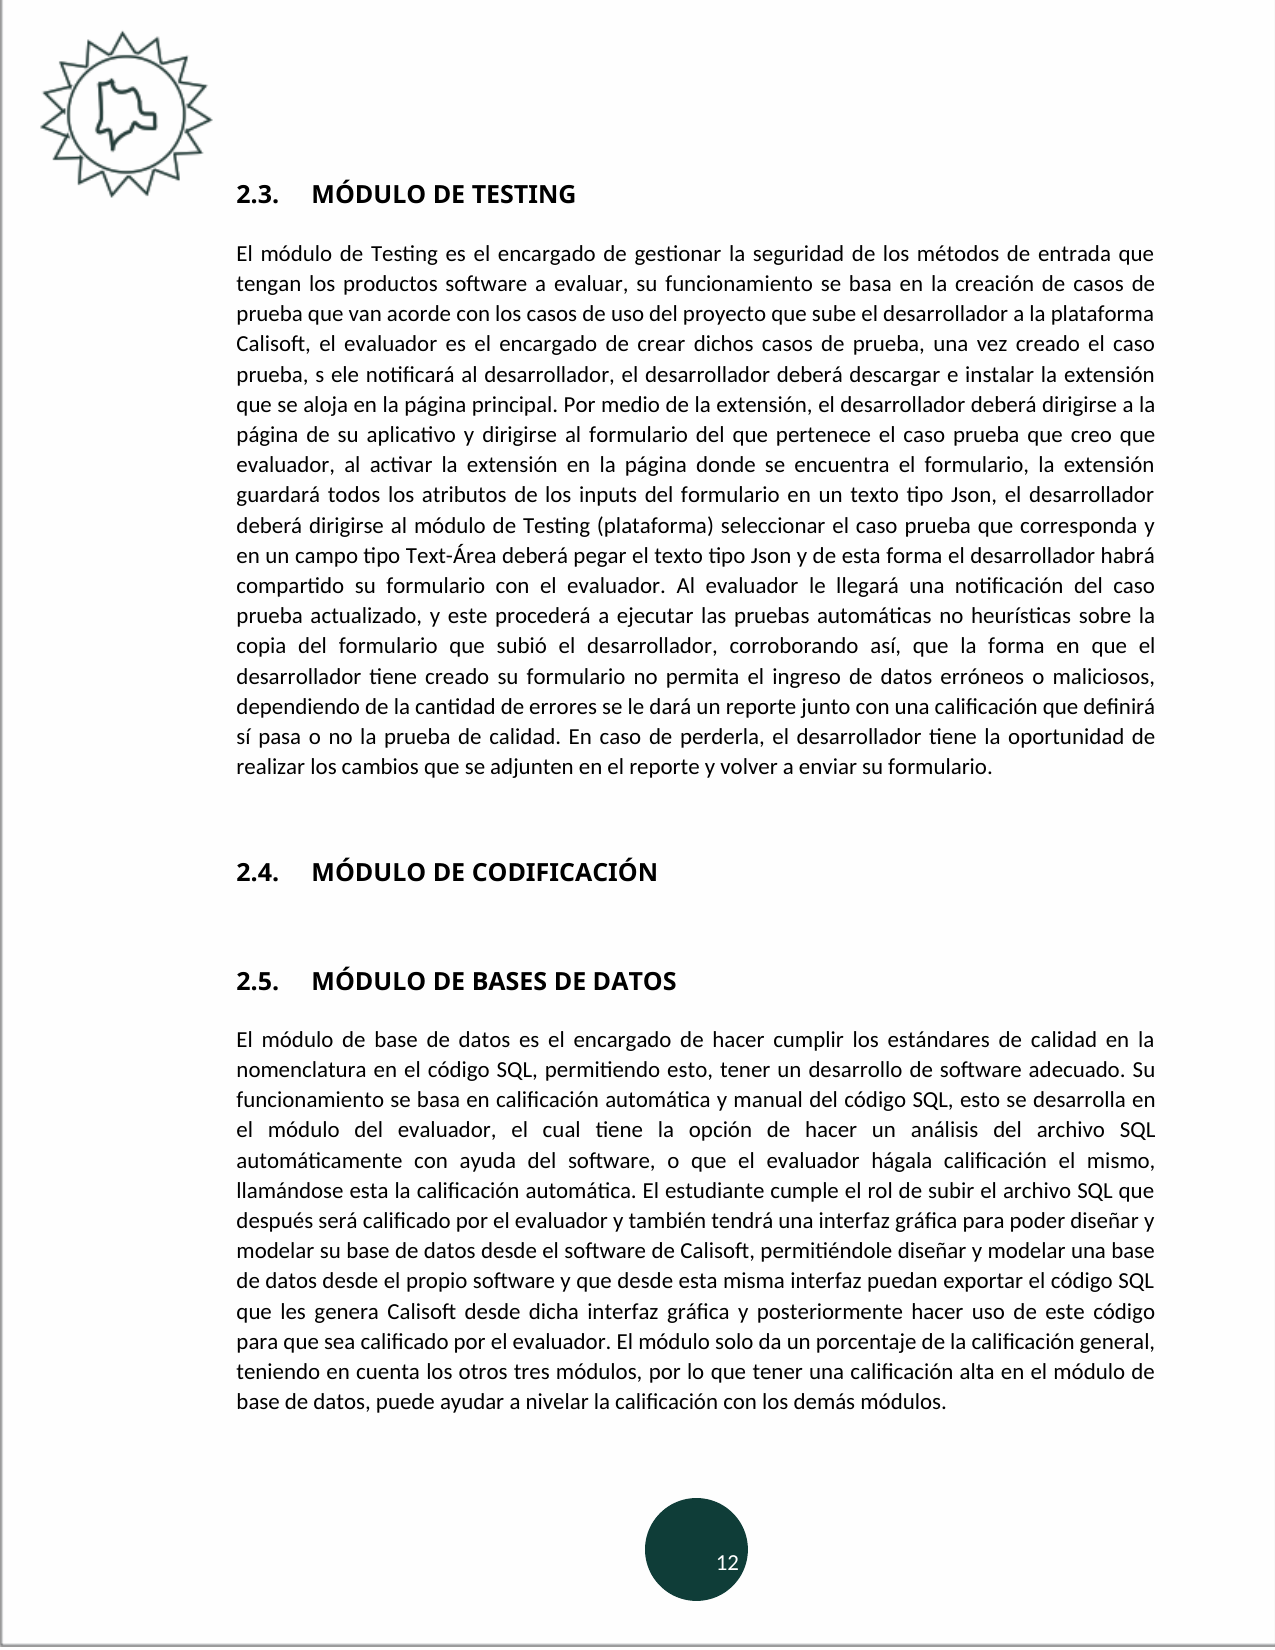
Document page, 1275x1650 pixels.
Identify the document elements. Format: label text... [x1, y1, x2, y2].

text El módulo de Testing es el encargado de gestionar la seguridad de los métodos de entrada que tengan los productos software a evaluar, su funcionamiento se basa en la creación de casos de prueba que van acorde con los casos de uso del proyecto que sube el desarrollador a la plataforma Calisoft, el evaluador es el encargado de crear dichos casos de prueba, una vez creado el caso prueba, s ele notificará al desarrollador, el desarrollador deberá descargar e instalar la extensión que se aloja en la página principal. Por medio de la extensión, el desarrollador deberá dirigirse a la página de su aplicativo y dirigirse al formulario del que pertenece el caso prueba que creo que evaluador, al activar la extensión en la página donde se encuentra el formulario, la extensión guardará todos los atributos de los inputs del formulario en un texto tipo Json, el desarrollador deberá dirigirse al módulo de Testing (plataforma) seleccionar el caso prueba que corresponda y en un campo tipo Text-Área deberá pegar el texto tipo Json y de esta forma el desarrollador habrá compartido su formulario con el evaluador. Al evaluador le llegará una notificación del caso prueba actualizado, y este procederá a ejecutar las pruebas automáticas no heurísticas sobre la copia del formulario que subió el desarrollador, corroborando así, que la forma en que el desarrollador tiene creado su formulario no permita el ingreso de datos erróneos o maliciosos, dependiendo de la cantidad de errores se le dará un reporte junto con una calificación que definirá sí pasa o no la prueba de calidad. En caso de perderla, el desarrollador tiene la oportunidad de realizar los cambios que se adjunten en el reporte y volver a enviar su formulario. [236, 239, 1157, 781]
text El módulo de base de datos es el encargado de hacer cumplir los estándares de calidad en la nomenclatura en el código SQL, permitiendo esto, tener un desarrollo de software adecuado. Su funcionamiento se basa en calificación automática y manual del código SQL, esto se desarrolla en el módulo del evaluador, el cual tiene la opción de hacer un análisis del archivo SQL automáticamente con ayuda del software, o que el evaluador hágala calificación el mismo, llamándose esta la calificación automática. El estudiante cumple el rol de subir el archivo SQL que después será calificado por el evaluador y también tendrá una interfaz gráfica para poder diseñar y modelar su base de datos desde el software de Calisoft, permitiéndole diseñar y modelar una base de datos desde el propio software y que desde esta misma interfaz puedan exportar el código SQL que les genera Calisoft desde dicha interfaz gráfica y posteriormente hacer uso de este código para que sea calificado por el evaluador. El módulo solo da un porcentaje de la calificación general, teniendo en cuenta los otros tres módulos, por lo que tener una calificación alta en el módulo de base de datos, puede ayudar a nivelar la calificación con los demás módulos. [236, 1025, 1157, 1416]
subtitle MÓDULO DE TESTING [236, 177, 1157, 211]
subtitle MÓDULO DE BASES DE DATOS [236, 963, 1157, 997]
picture [0, 0, 1275, 1647]
subtitle MÓDULO DE CODIFICACIÓN [236, 854, 1157, 889]
